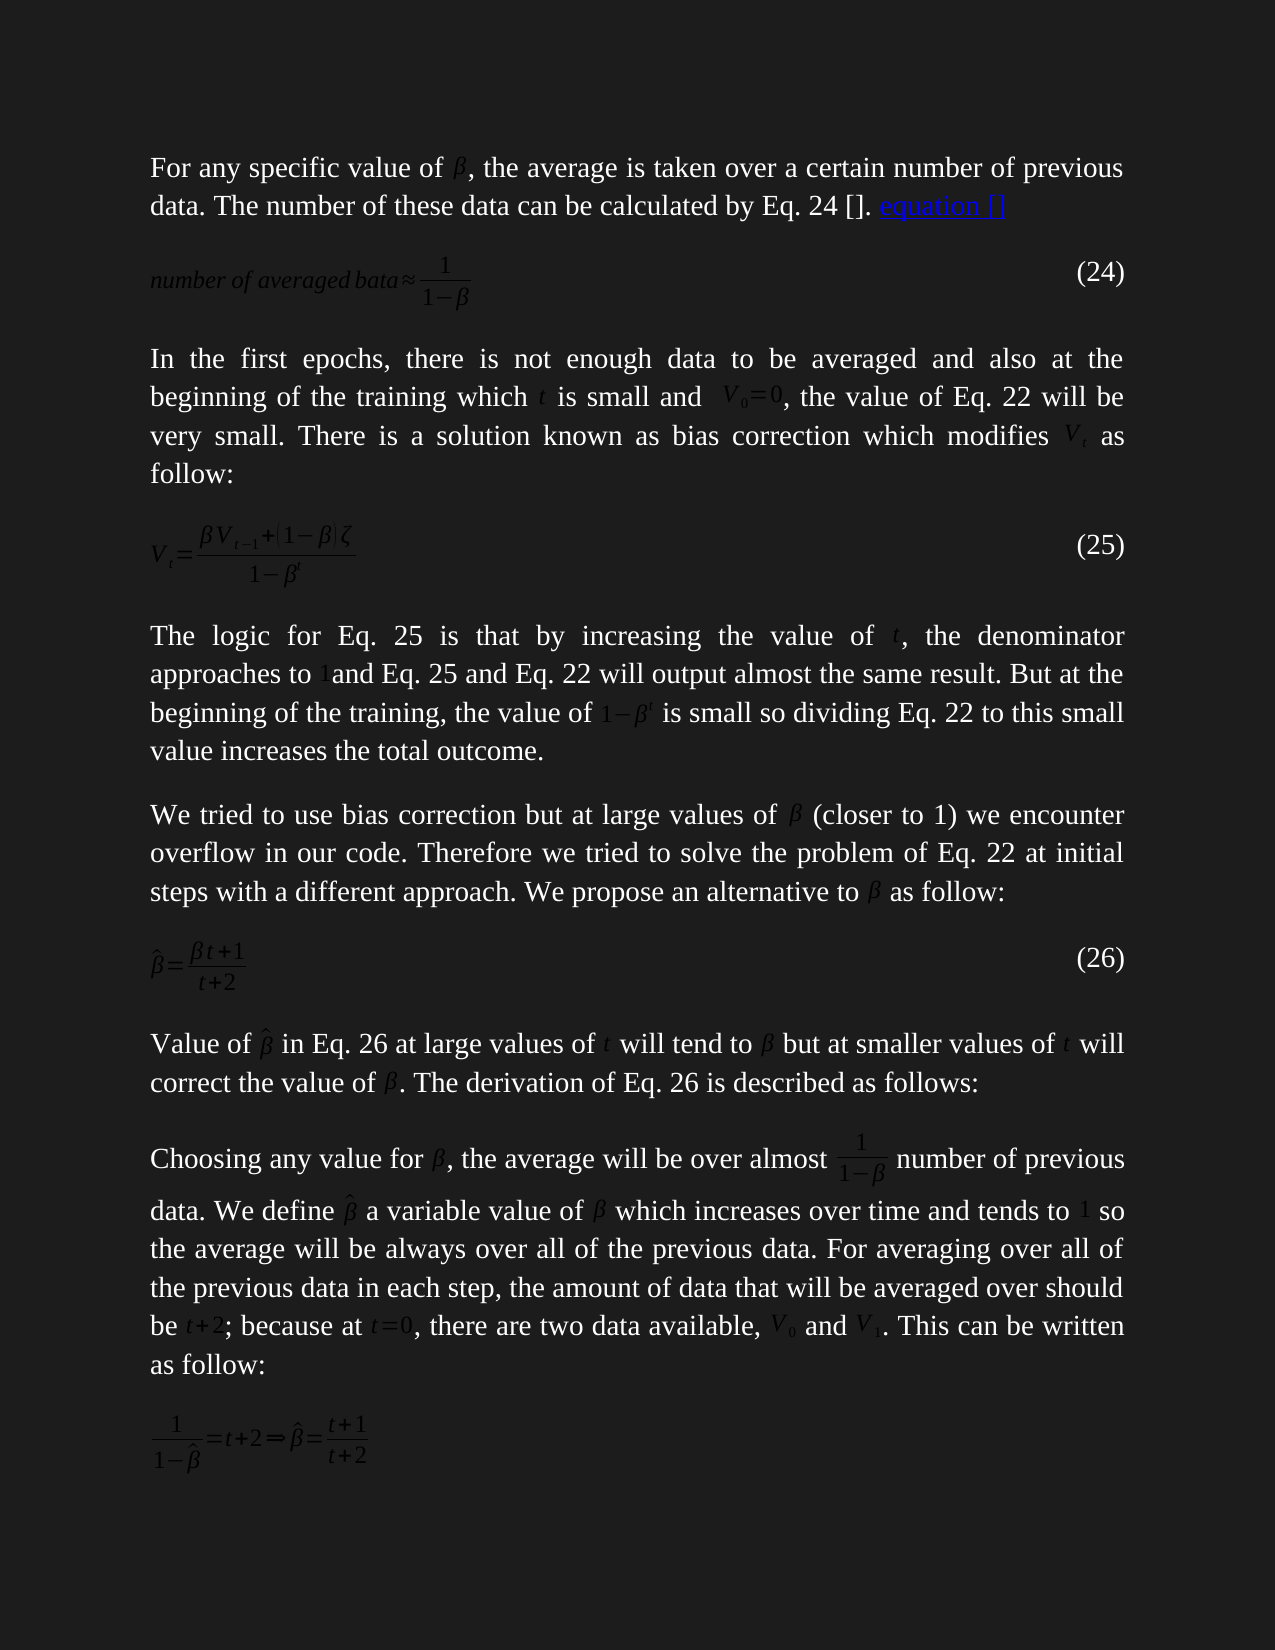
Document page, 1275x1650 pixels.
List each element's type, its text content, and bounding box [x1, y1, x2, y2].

text (26) [150, 938, 1125, 997]
text For any specific value of , the average is taken over a certain number of previous data. The number of these data can be calculated by Eq. 24 []. equation [] [150, 150, 1125, 222]
text In the first epochs, there is not enough data to be averaged and also at the beginning of the training which is small and , the value of Eq. 22 will be very small. There is a solution known as bias correction which modifies as follow: [150, 341, 1125, 490]
text Value of in Eq. 26 at large values of will tend to but at smaller values of will correct the value of . The derivation of Eq. 26 is described as follows: [150, 1027, 1125, 1099]
text Choosing any value for , the average will be over almost number of previous data. We define a variable value of which increases over time and tends to so the average will be always over all of the previous data. For averaging over all of the previous data in each step, the amount of data that will be averaged over should be ; because at , there are two data available, and . This can be written as follow: [150, 1129, 1125, 1380]
text (25) [150, 520, 1125, 588]
text (24) [150, 252, 1125, 311]
text The logic for Eq. 25 is that by increasing the value of , the denominator approaches to and Eq. 25 and Eq. 22 will output almost the same result. But at the beginning of the training, the value of is small so dividing Eq. 22 to this small value increases the total outcome. [150, 618, 1125, 767]
text We tried to use bias correction but at large values of (closer to 1) we encounter overflow in our code. Therefore we tried to solve the problem of Eq. 22 at initial steps with a different approach. We propose an alternative to as follow: [150, 797, 1125, 908]
